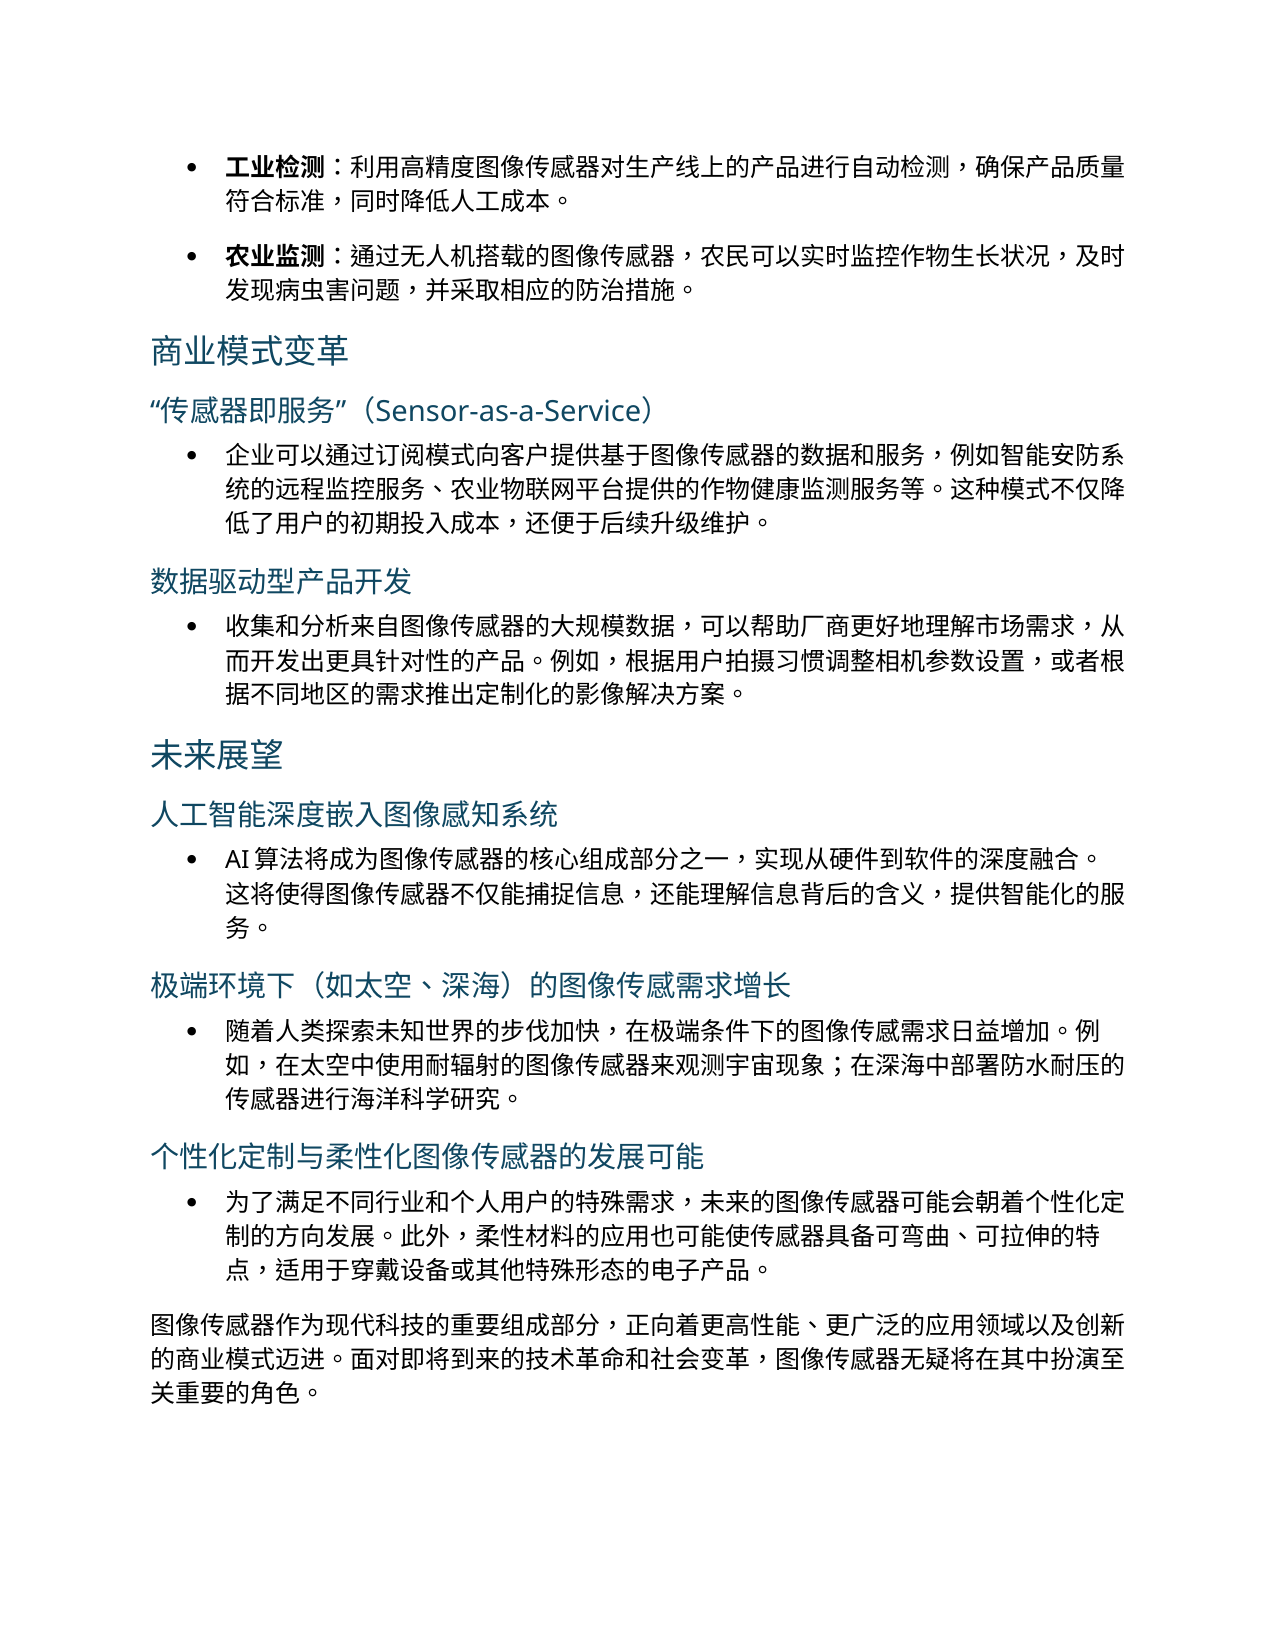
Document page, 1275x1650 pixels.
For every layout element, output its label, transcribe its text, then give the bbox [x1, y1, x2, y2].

subtitle 未来展望 [150, 732, 1125, 777]
list 为了满足不同行业和个人用户的特殊需求，未来的图像传感器可能会朝着个性化定制的方向发展。此外，柔性材料的应用也可能使传感器具备可弯曲、可拉伸的特点，适用于穿戴设备或其他特殊形态的电子产品。 [187, 1184, 1125, 1286]
list 工业检测：利用高精度图像传感器对生产线上的产品进行自动检测，确保产品质量符合标准，同时降低人工成本。 [187, 150, 1125, 218]
list AI算法将成为图像传感器的核心组成部分之一，实现从硬件到软件的深度融合。这将使得图像传感器不仅能捕捉信息，还能理解信息背后的含义，提供智能化的服务。 [187, 842, 1125, 944]
subtitle 人工智能深度嵌入图像感知系统 [150, 794, 1125, 834]
text 图像传感器作为现代科技的重要组成部分，正向着更高性能、更广泛的应用领域以及创新的商业模式迈进。面对即将到来的技术革命和社会变革，图像传感器无疑将在其中扮演至关重要的角色。 [150, 1307, 1125, 1409]
list 收集和分析来自图像传感器的大规模数据，可以帮助厂商更好地理解市场需求，从而开发出更具针对性的产品。例如，根据用户拍摄习惯调整相机参数设置，或者根据不同地区的需求推出定制化的影像解决方案。 [187, 609, 1125, 711]
subtitle 个性化定制与柔性化图像传感器的发展可能 [150, 1136, 1125, 1176]
list 随着人类探索未知世界的步伐加快，在极端条件下的图像传感需求日益增加。例如，在太空中使用耐辐射的图像传感器来观测宇宙现象；在深海中部署防水耐压的传感器进行海洋科学研究。 [187, 1013, 1125, 1115]
subtitle 极端环境下（如太空、深海）的图像传感需求增长 [150, 965, 1125, 1005]
list 企业可以通过订阅模式向客户提供基于图像传感器的数据和服务，例如智能安防系统的远程监控服务、农业物联网平台提供的作物健康监测服务等。这种模式不仅降低了用户的初期投入成本，还便于后续升级维护。 [187, 438, 1125, 540]
subtitle 商业模式变革 [150, 328, 1125, 373]
subtitle 数据驱动型产品开发 [150, 561, 1125, 601]
list 农业监测：通过无人机搭载的图像传感器，农民可以实时监控作物生长状况，及时发现病虫害问题，并采取相应的防治措施。 [187, 239, 1125, 307]
subtitle “传感器即服务”（Sensor-as-a-Service） [150, 390, 1125, 430]
